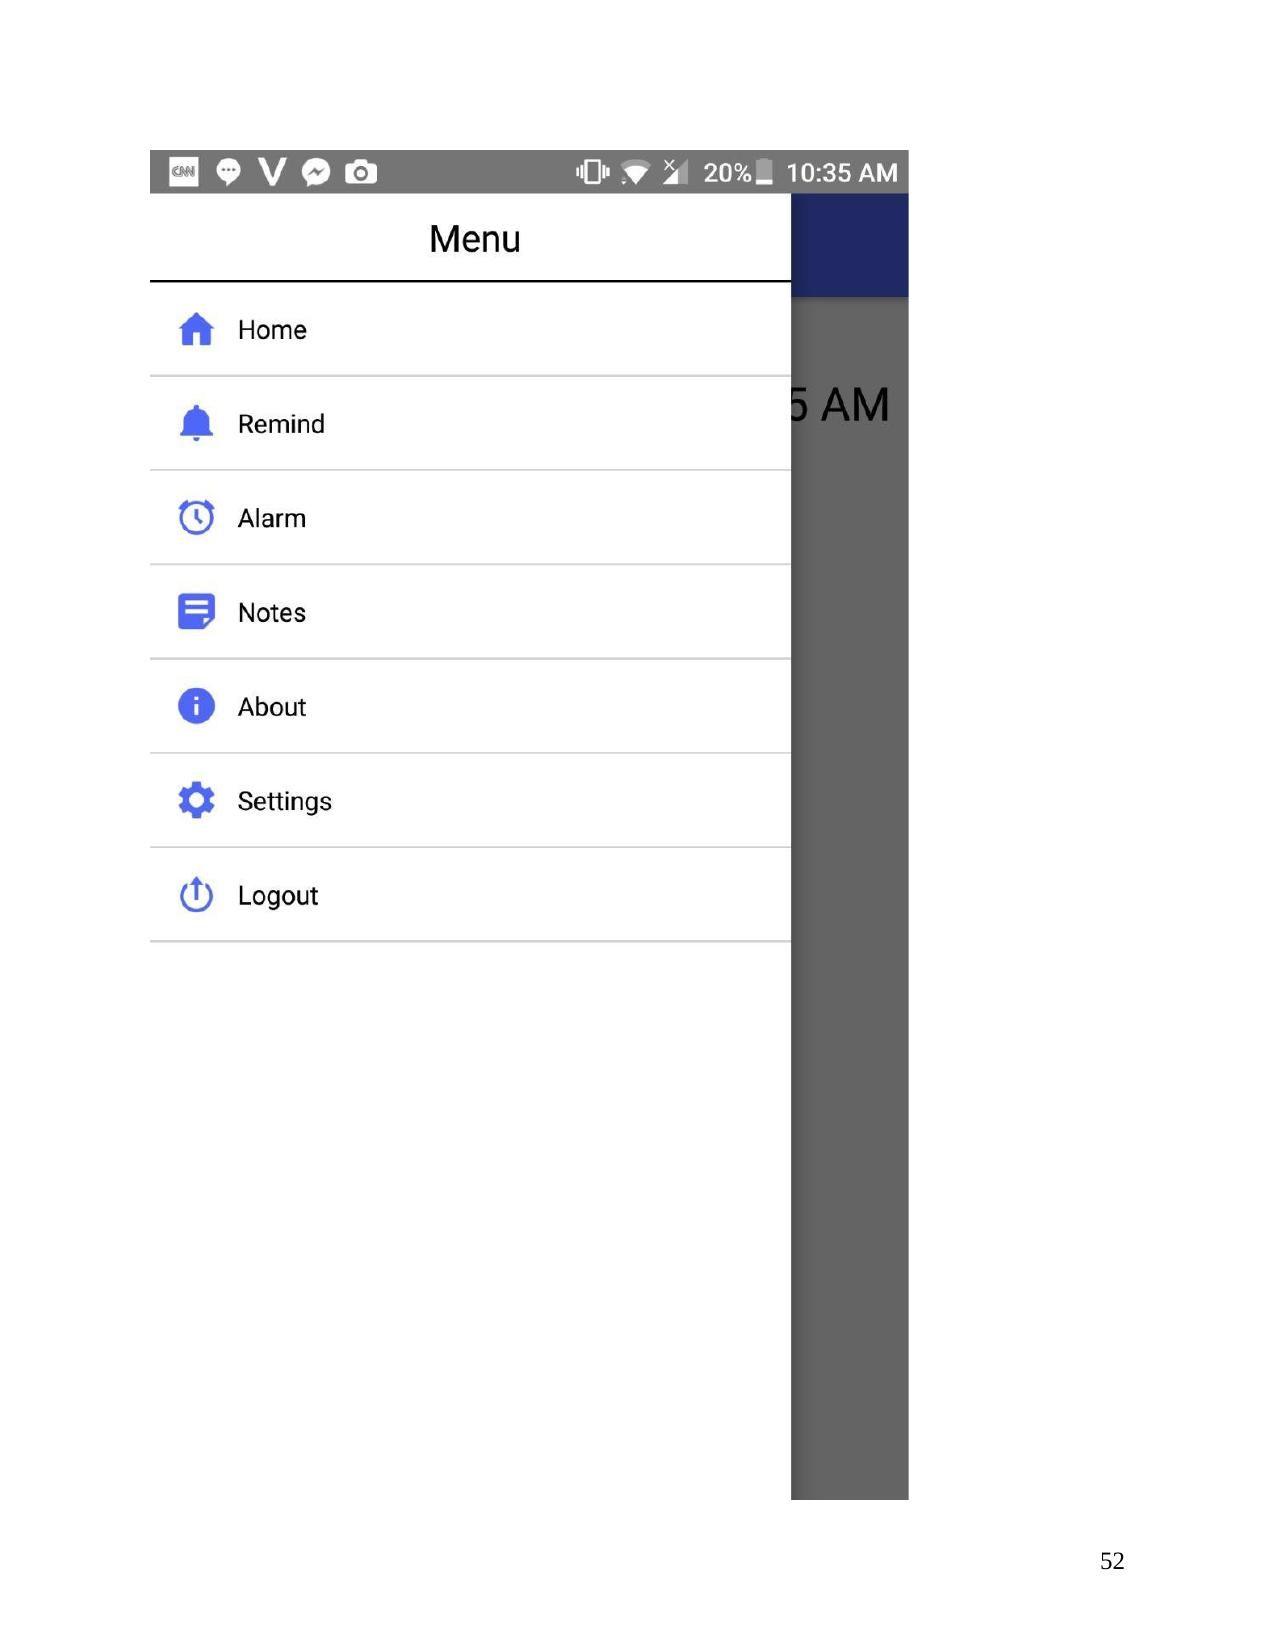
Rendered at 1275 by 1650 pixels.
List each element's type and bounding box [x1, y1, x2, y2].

picture [150, 150, 909, 1500]
